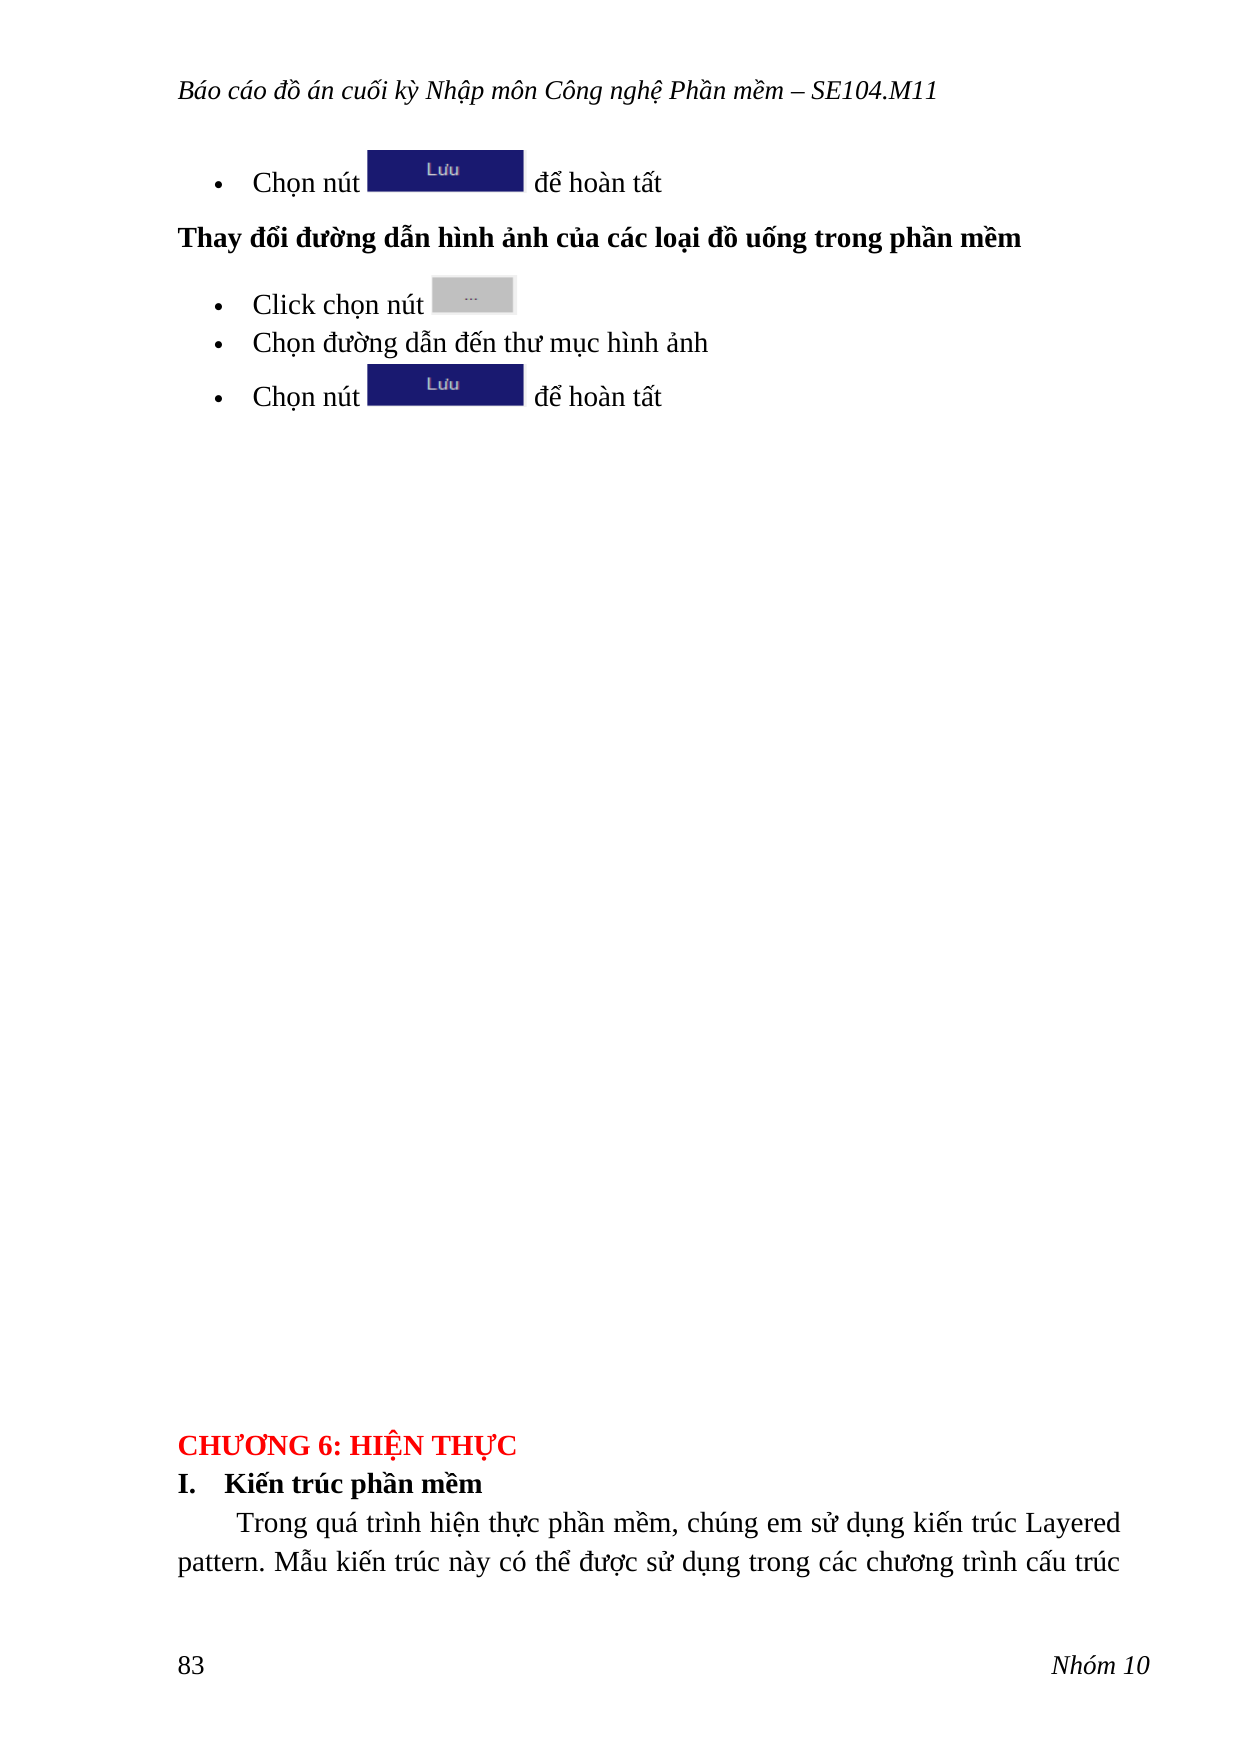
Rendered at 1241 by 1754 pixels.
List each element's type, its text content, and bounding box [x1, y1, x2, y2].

list Chọn nút để hoàn tất [215, 150, 1122, 198]
list Kiến trúc phần mềm [177, 1467, 1122, 1500]
list Chọn đường dẫn đến thư mục hình ảnh [215, 326, 1122, 359]
picture [431, 275, 518, 315]
text Thay đổi đường dẫn hình ảnh của các loại đồ uống trong phần mềm [177, 220, 1122, 254]
picture [367, 150, 527, 193]
picture [367, 364, 527, 407]
list Click chọn nút [215, 275, 1122, 321]
list Chọn nút để hoàn tất [215, 364, 1122, 413]
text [177, 1505, 1122, 1577]
subtitle CHƯƠNG 6: HIỆN THỰC [177, 1428, 1122, 1462]
